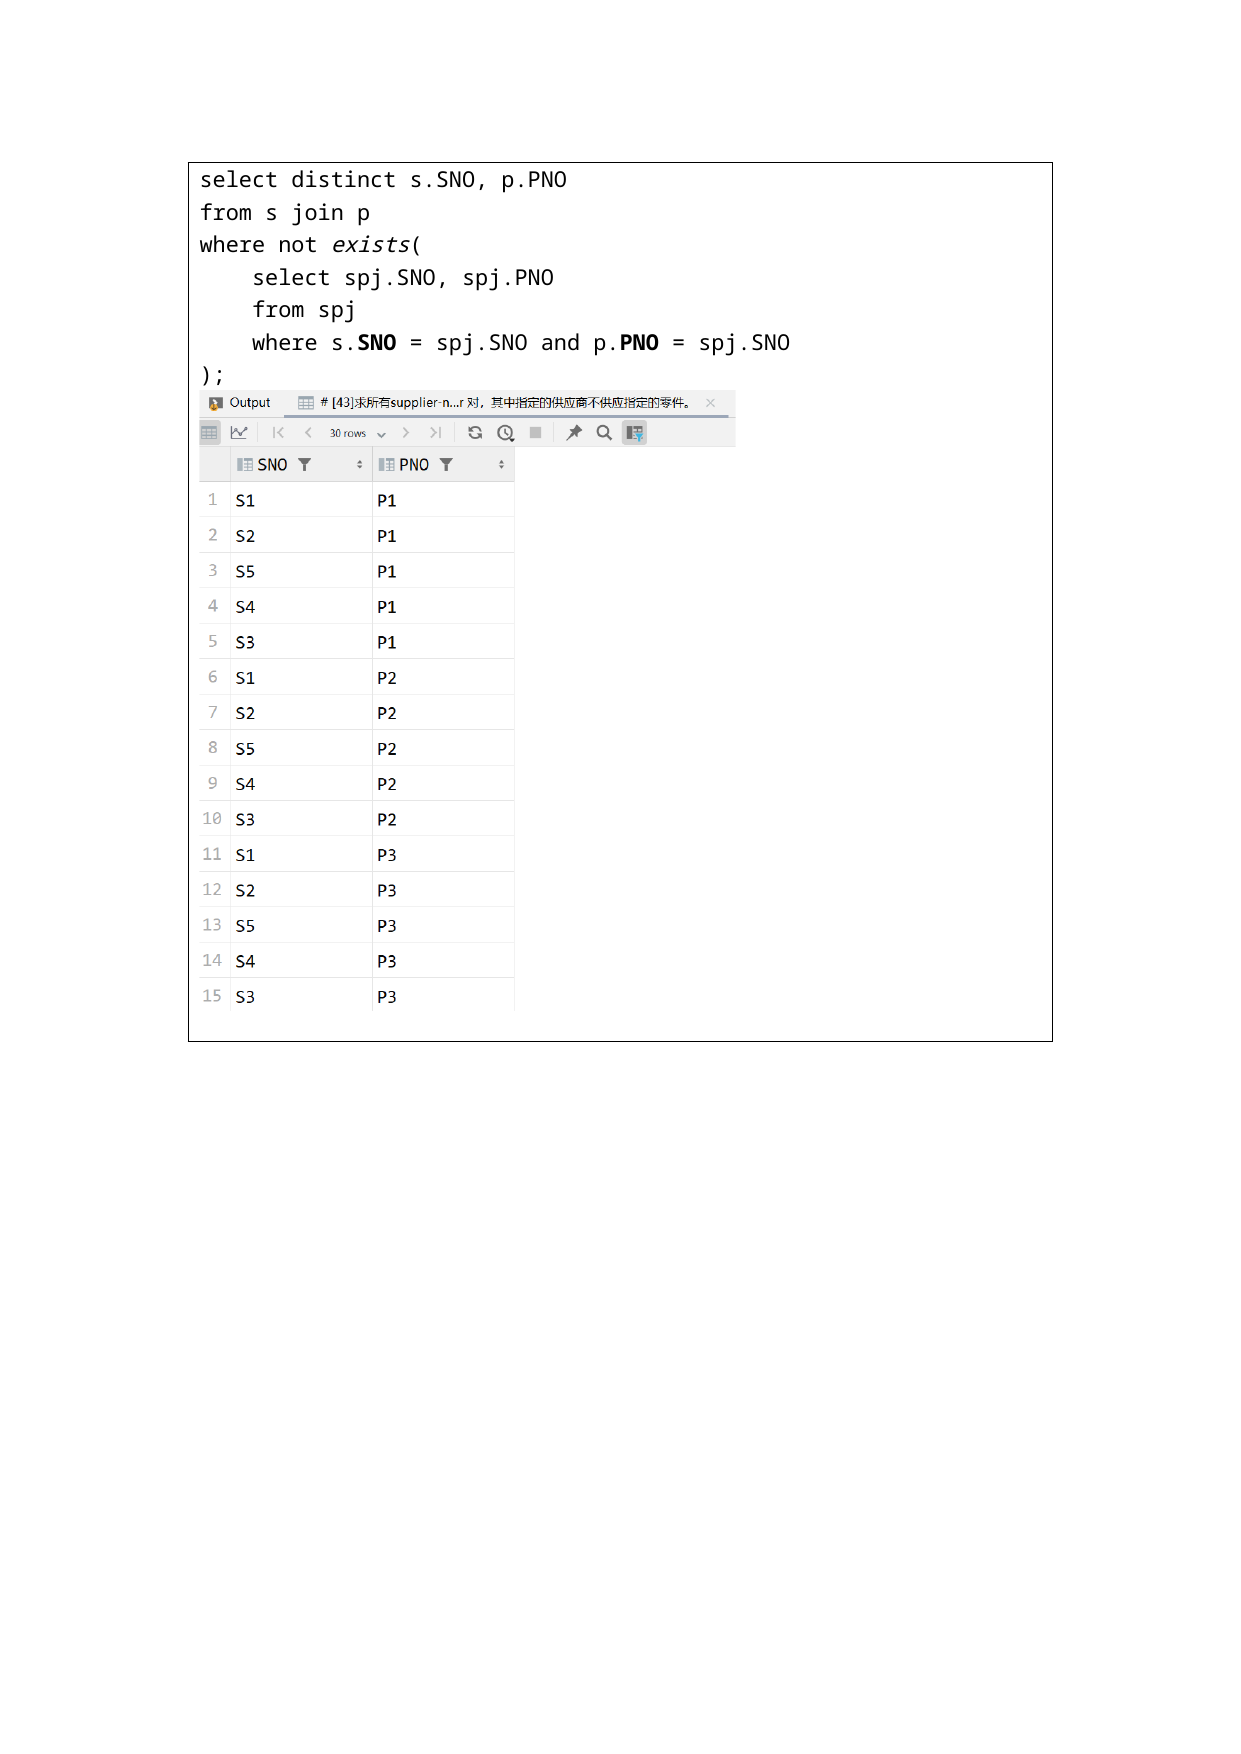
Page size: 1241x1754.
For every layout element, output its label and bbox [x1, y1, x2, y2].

table_cell [189, 163, 1052, 1041]
picture [199, 390, 736, 1011]
